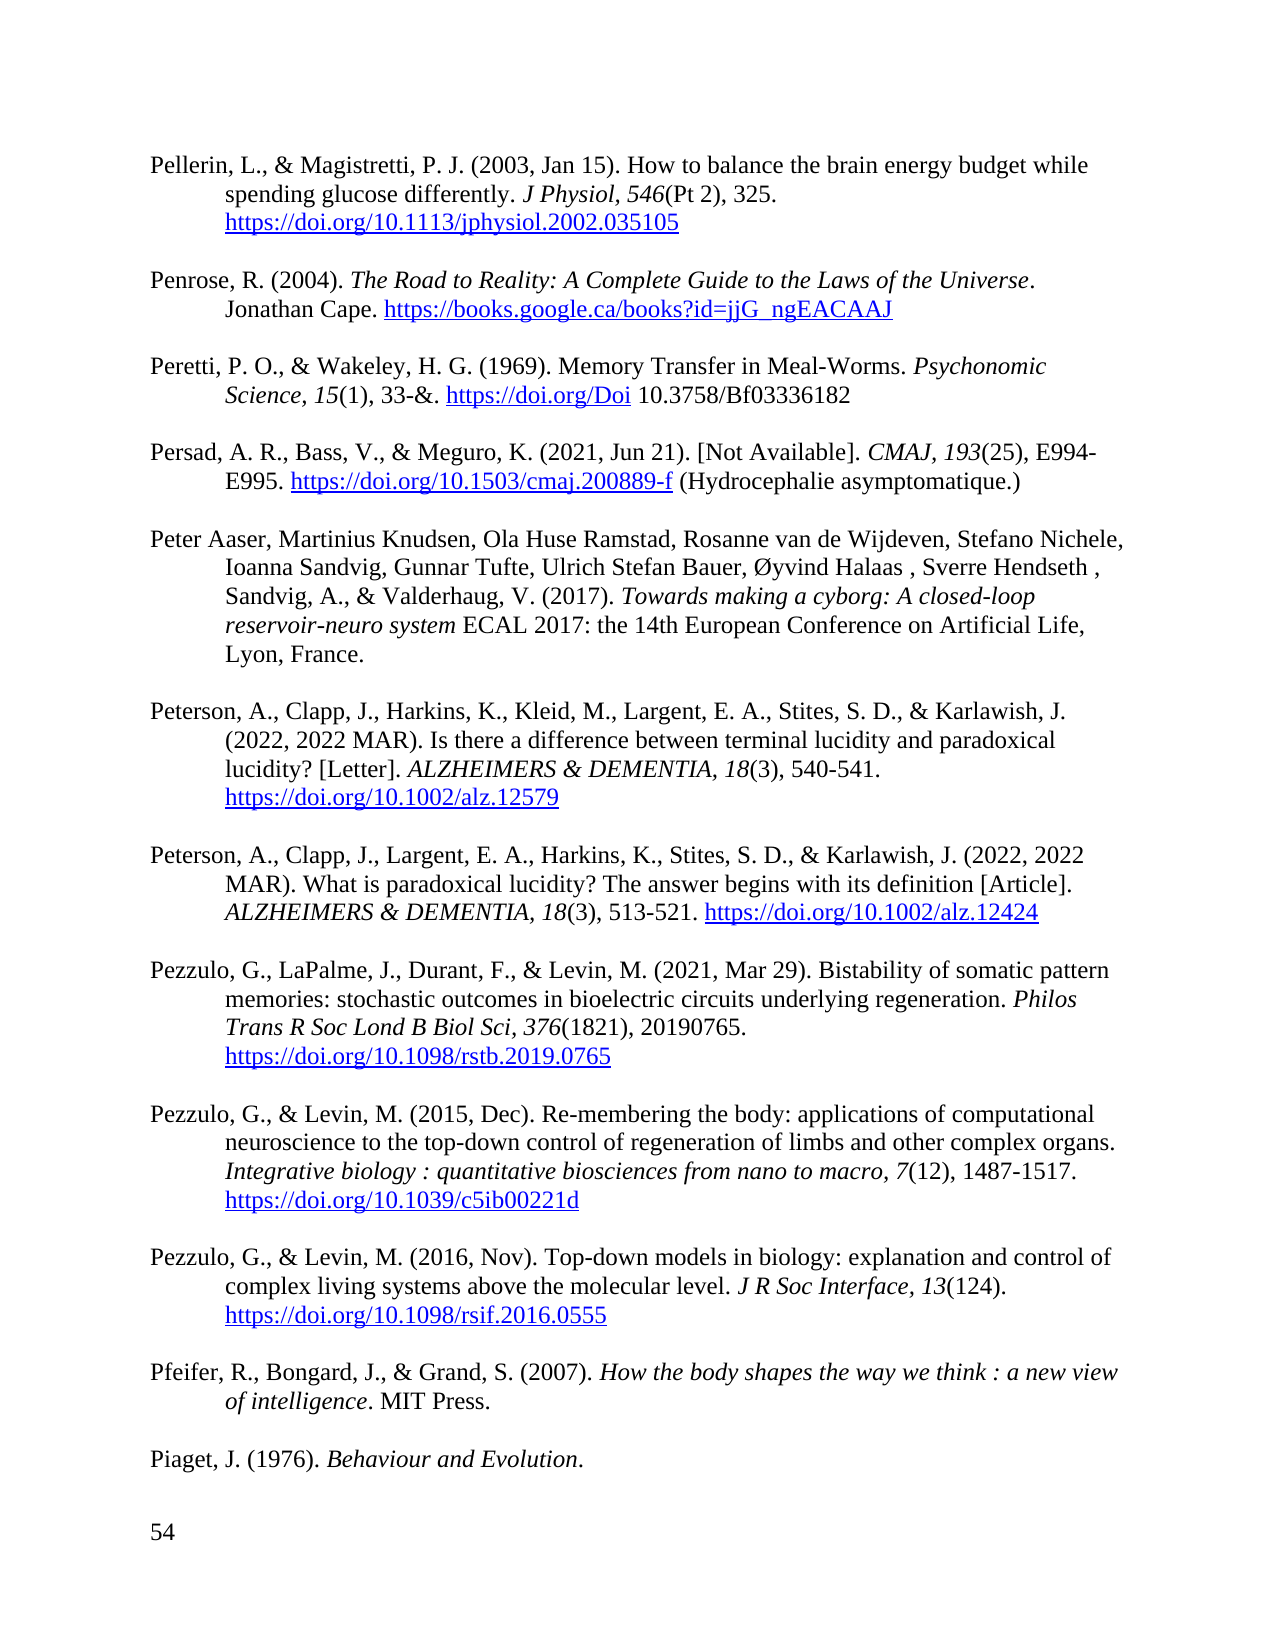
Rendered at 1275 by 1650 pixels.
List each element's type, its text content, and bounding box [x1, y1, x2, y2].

text Pellerin, L., & Magistretti, P. J. (2003, Jan 15). How to balance the brain energy budget while spending glucose differently. J Physiol, 546(Pt 2), 325. https://doi.org/10.1113/jphysiol.2002.035105 [150, 150, 1125, 236]
text Persad, A. R., Bass, V., & Meguro, K. (2021, Jun 21). [Not Available]. CMAJ, 193(25), E994-E995. https://doi.org/10.1503/cmaj.200889-f (Hydrocephalie asymptomatique.) [150, 437, 1125, 495]
text Pfeifer, R., Bongard, J., & Grand, S. (2007). How the body shapes the way we think : a new view of intelligence. MIT Press. [150, 1357, 1125, 1415]
text Pezzulo, G., & Levin, M. (2016, Nov). Top-down models in biology: explanation and control of complex living systems above the molecular level. J R Soc Interface, 13(124). https://doi.org/10.1098/rsif.2016.0555 [150, 1242, 1125, 1329]
text Piaget, J. (1976). Behaviour and Evolution. [150, 1444, 1125, 1472]
text Peretti, P. O., & Wakeley, H. G. (1969). Memory Transfer in Meal-Worms. Psychonomic Science, 15(1), 33-&. https://doi.org/Doi 10.3758/Bf03336182 [150, 351, 1125, 409]
text Peterson, A., Clapp, J., Harkins, K., Kleid, M., Largent, E. A., Stites, S. D., & Karlawish, J. (2022, 2022 MAR). Is there a difference between terminal lucidity and paradoxical lucidity? [Letter]. ALZHEIMERS & DEMENTIA, 18(3), 540-541. https://doi.org/10.1002/alz.12579 [150, 696, 1125, 811]
text Peterson, A., Clapp, J., Largent, E. A., Harkins, K., Stites, S. D., & Karlawish, J. (2022, 2022 MAR). What is paradoxical lucidity? The answer begins with its definition [Article]. ALZHEIMERS & DEMENTIA, 18(3), 513-521. https://doi.org/10.1002/alz.12424 [150, 840, 1125, 926]
text Pezzulo, G., LaPalme, J., Durant, F., & Levin, M. (2021, Mar 29). Bistability of somatic pattern memories: stochastic outcomes in bioelectric circuits underlying regeneration. Philos Trans R Soc Lond B Biol Sci, 376(1821), 20190765. https://doi.org/10.1098/rstb.2019.0765 [150, 955, 1125, 1070]
text Pezzulo, G., & Levin, M. (2015, Dec). Re-membering the body: applications of computational neuroscience to the top-down control of regeneration of limbs and other complex organs. Integrative biology : quantitative biosciences from nano to macro, 7(12), 1487-1517. https://doi.org/10.1039/c5ib00221d [150, 1099, 1125, 1214]
text Peter Aaser, Martinius Knudsen, Ola Huse Ramstad, Rosanne van de Wijdeven, Stefano Nichele, Ioanna Sandvig, Gunnar Tufte, Ulrich Stefan Bauer, Øyvind Halaas , Sverre Hendseth , Sandvig, A., & Valderhaug, V. (2017). Towards making a cyborg: A closed-loop reservoir-neuro system ECAL 2017: the 14th European Conference on Artificial Life, Lyon, France. [150, 524, 1125, 667]
text Penrose, R. (2004). The Road to Reality: A Complete Guide to the Laws of the Universe. Jonathan Cape. https://books.google.ca/books?id=jjG_ngEACAAJ [150, 265, 1125, 322]
